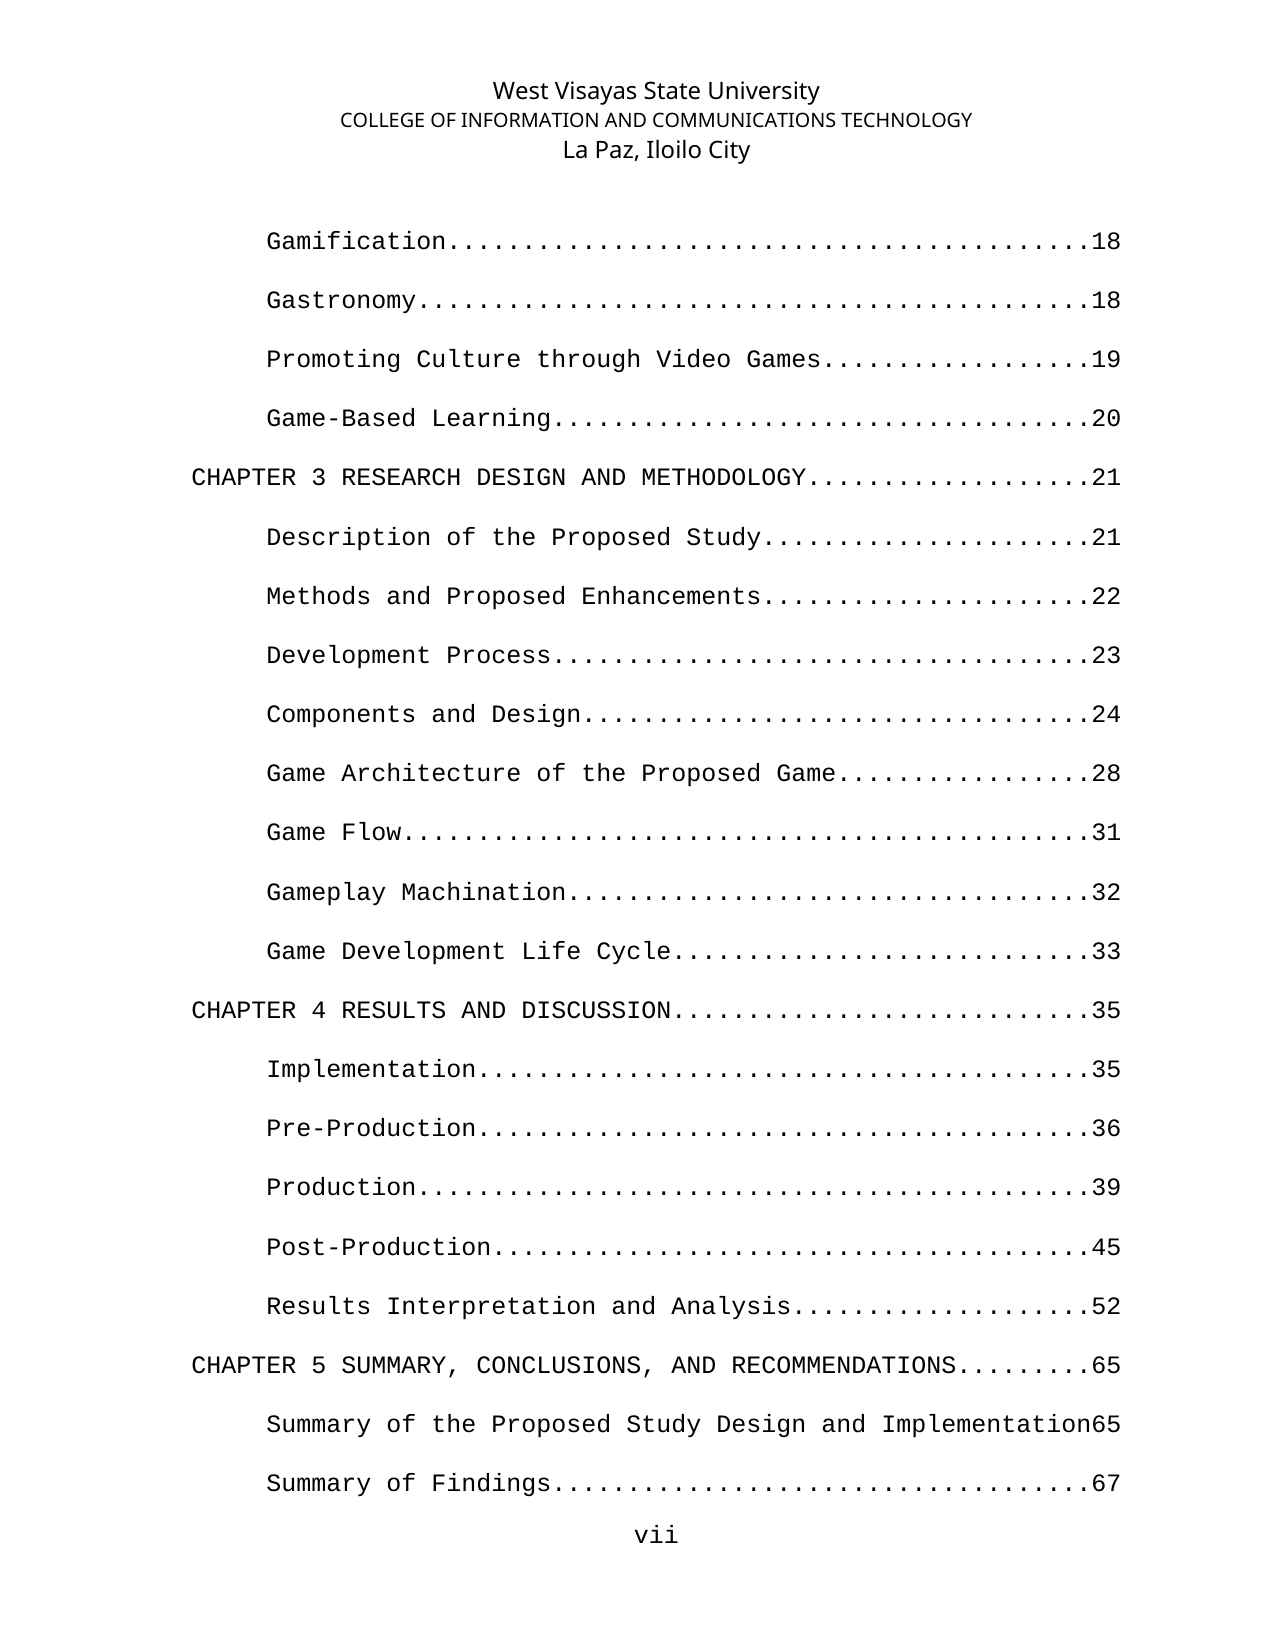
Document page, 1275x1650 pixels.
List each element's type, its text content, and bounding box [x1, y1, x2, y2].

text Implementation.........................................35 [187, 1057, 1125, 1085]
text Promoting Culture through Video Games..................19 [187, 347, 1125, 375]
text Gamification...........................................18 [187, 228, 1125, 257]
text Game Architecture of the Proposed Game.................28 [187, 761, 1125, 789]
text Summary of the Proposed Study Design and Implementation65 [187, 1412, 1125, 1440]
text Post-Production........................................45 [187, 1234, 1125, 1262]
text CHAPTER 5 SUMMARY, CONCLUSIONS, AND RECOMMENDATIONS.........65 [187, 1352, 1125, 1381]
text Development Process....................................23 [187, 642, 1125, 671]
text Production.............................................39 [187, 1175, 1125, 1203]
text Game Development Life Cycle............................33 [187, 938, 1125, 967]
text Methods and Proposed Enhancements......................22 [187, 583, 1125, 612]
text Results Interpretation and Analysis....................52 [187, 1293, 1125, 1322]
text Gameplay Machination...................................32 [187, 879, 1125, 907]
text Description of the Proposed Study......................21 [187, 524, 1125, 552]
text Pre-Production.........................................36 [187, 1116, 1125, 1144]
text CHAPTER 3 RESEARCH DESIGN AND METHODOLOGY...................21 [187, 465, 1125, 493]
text Game Flow..............................................31 [187, 820, 1125, 848]
text CHAPTER 4 RESULTS AND DISCUSSION............................35 [187, 997, 1125, 1026]
text Game-Based Learning....................................20 [187, 406, 1125, 434]
text Components and Design..................................24 [187, 702, 1125, 730]
text Gastronomy.............................................18 [187, 287, 1125, 316]
text Summary of Findings....................................67 [187, 1471, 1125, 1499]
